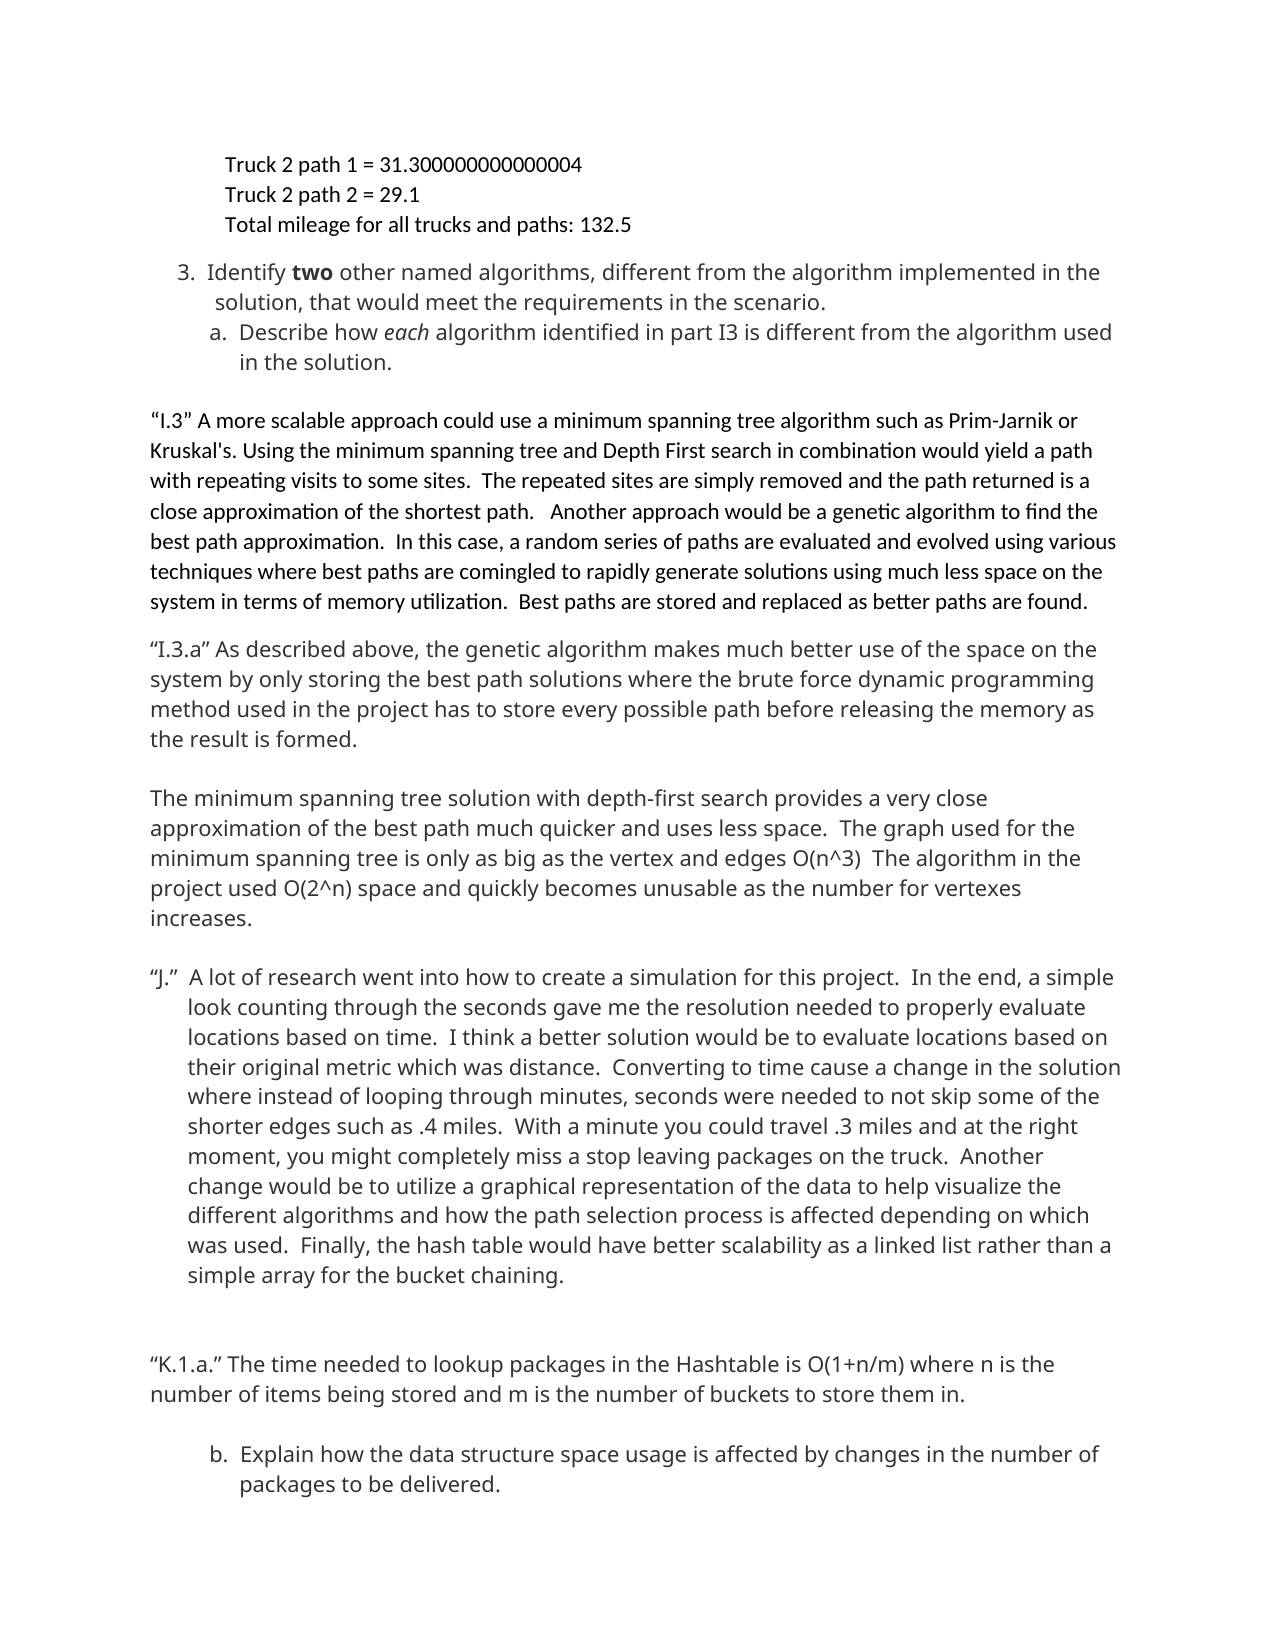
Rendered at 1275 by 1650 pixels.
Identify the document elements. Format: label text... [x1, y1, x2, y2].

text b. Explain how the data structure space usage is affected by changes in the number of packages to be delivered. [209, 1439, 1125, 1498]
text The minimum spanning tree solution with depth-first search provides a very close approximation of the best path much quicker and uses less space. The graph used for the minimum spanning tree is only as big as the vertex and edges O(n^3) The algorithm in the project used O(2^n) space and quickly becomes unusable as the number for vertexes increases. [150, 783, 1125, 932]
text “K.1.a.” The time needed to lookup packages in the Hashtable is O(1+n/m) where n is the number of items being stored and m is the number of buckets to store them in. [150, 1349, 1125, 1409]
text a. Describe how each algorithm identified in part I3 is different from the algorithm used in the solution. [209, 317, 1125, 376]
text “I.3” A more scalable approach could use a minimum spanning tree algorithm such as Prim-Jarnik or Kruskal's. Using the minimum spanning tree and Depth First search in combination would yield a path with repeating visits to some sites. The repeated sites are simply removed and the path returned is a close approximation of the shortest path. Another approach would be a genetic algorithm to find the best path approximation. In this case, a random series of paths are evaluated and evolved using various techniques where best paths are comingled to rapidly generate solutions using much less space on the system in terms of memory utilization. Best paths are stored and replaced as better paths are found. [150, 406, 1125, 616]
text “I.3.a” As described above, the genetic algorithm makes much better use of the space on the system by only storing the best path solutions where the brute force dynamic programming method used in the project has to store every possible path before releasing the memory as the result is formed. [150, 634, 1125, 753]
list Truck 2 path 2 = 29.1 [225, 180, 1125, 208]
list Total mileage for all trucks and paths: 132.5 [225, 210, 1125, 238]
text “J.” A lot of research went into how to create a simulation for this project. In the end, a simple look counting through the seconds gave me the resolution needed to properly evaluate locations based on time. I think a better solution would be to evaluate locations based on their original metric which was distance. Converting to time cause a change in the solution where instead of looping through minutes, seconds were needed to not skip some of the shorter edges such as .4 miles. With a minute you could travel .3 miles and at the right moment, you might completely miss a stop leaving packages on the truck. Another change would be to utilize a graphical representation of the data to help visualize the different algorithms and how the path selection process is affected depending on which was used. Finally, the hash table would have better scalability as a linked list rather than a simple array for the bucket chaining. [150, 962, 1125, 1290]
list Truck 2 path 1 = 31.300000000000004 [225, 150, 1125, 178]
text 3. Identify two other named algorithms, different from the algorithm implemented in the solution, that would meet the requirements in the scenario. [177, 257, 1125, 317]
